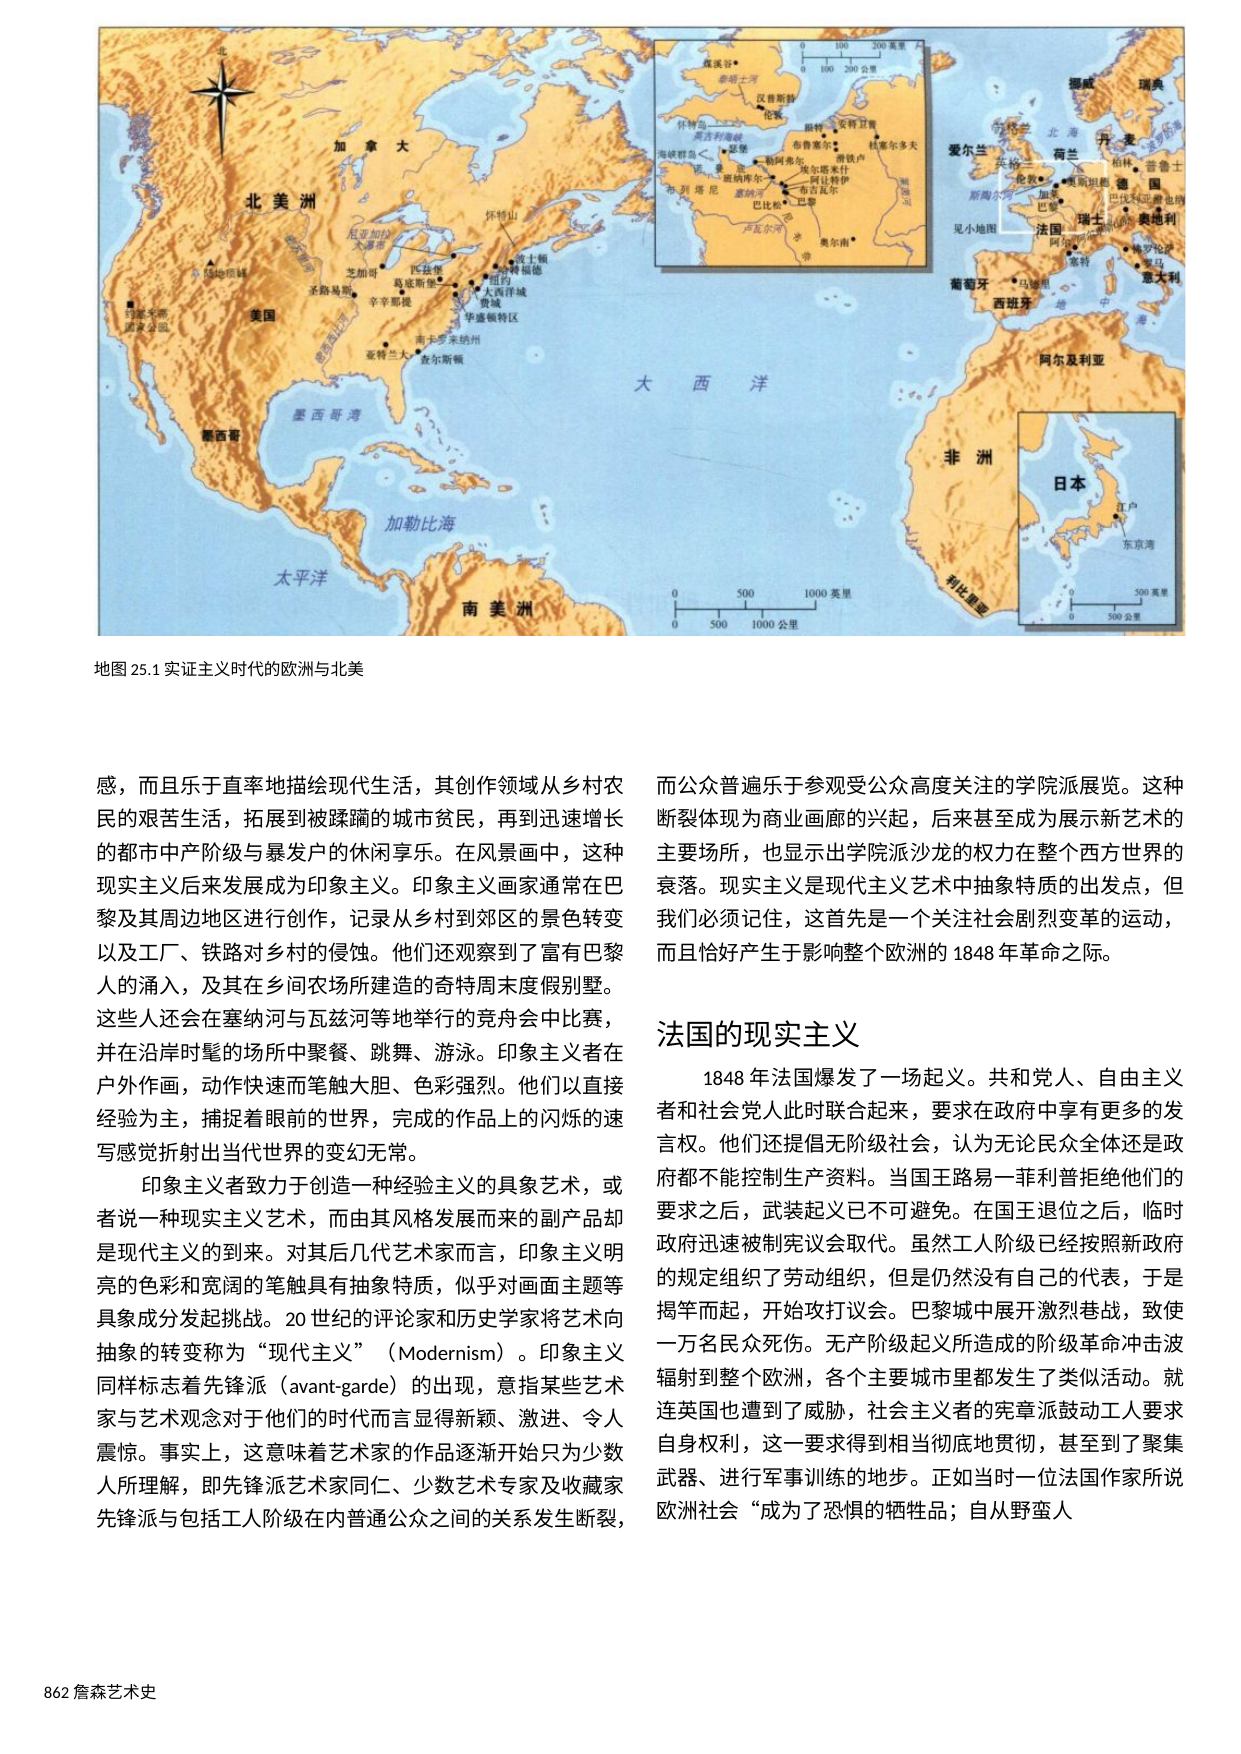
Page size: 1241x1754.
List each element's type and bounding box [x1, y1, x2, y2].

picture [93, 18, 1186, 636]
